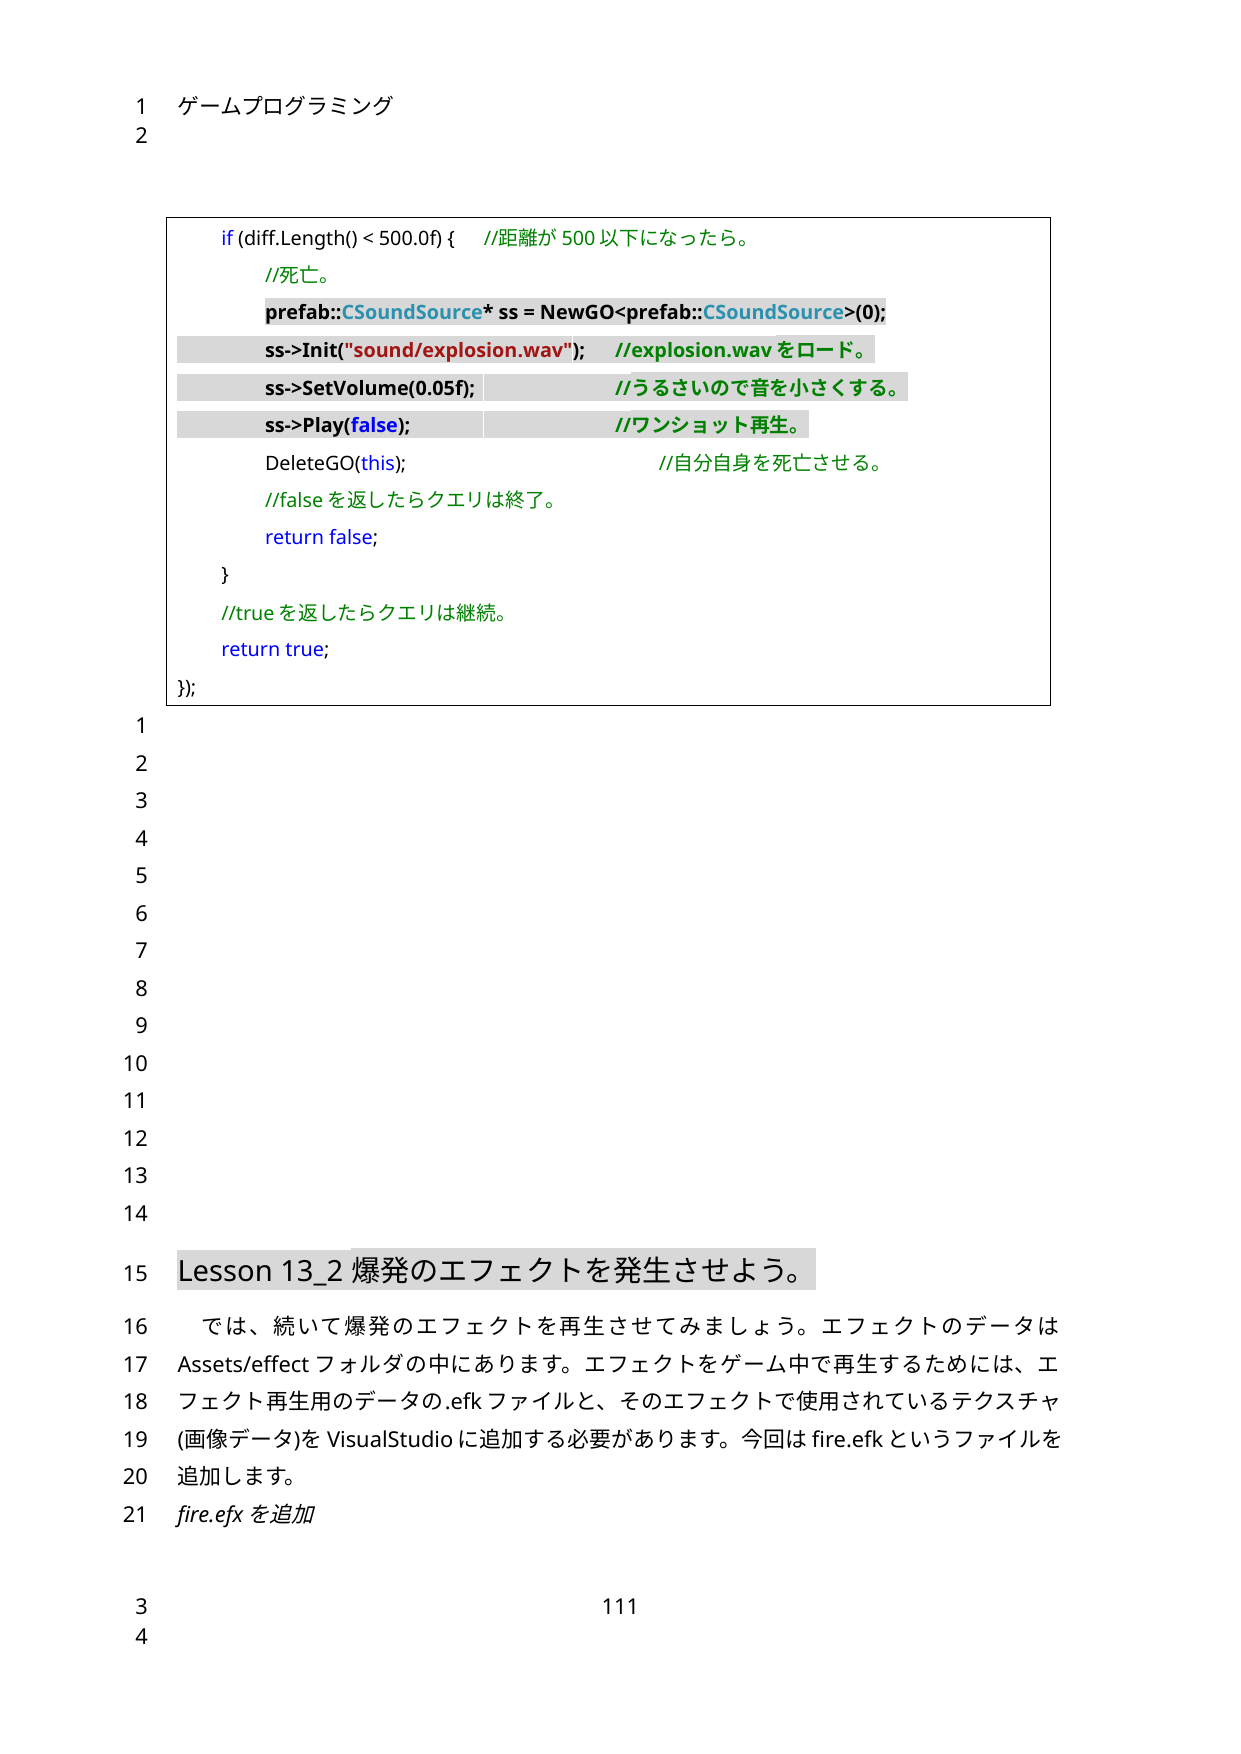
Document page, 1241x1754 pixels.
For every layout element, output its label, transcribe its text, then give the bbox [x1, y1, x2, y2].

subtitle Lesson 13_2 爆発のエフェクトを発生させよう。 [177, 1231, 1063, 1306]
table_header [167, 218, 1050, 705]
text では、続いて爆発のエフェクトを再生させてみましょう。エフェクトのデータはAssets/effectフォルダの中にあります。エフェクトをゲーム中で再生するためには、エフェクト再生用のデータの.efkファイルと、そのエフェクトで使用されているテクスチャ(画像データ)をVisualStudioに追加する必要があります。今回はfire.efkというファイルを追加します。 [177, 1306, 1063, 1494]
text fire.efxを追加 [177, 1494, 1063, 1531]
